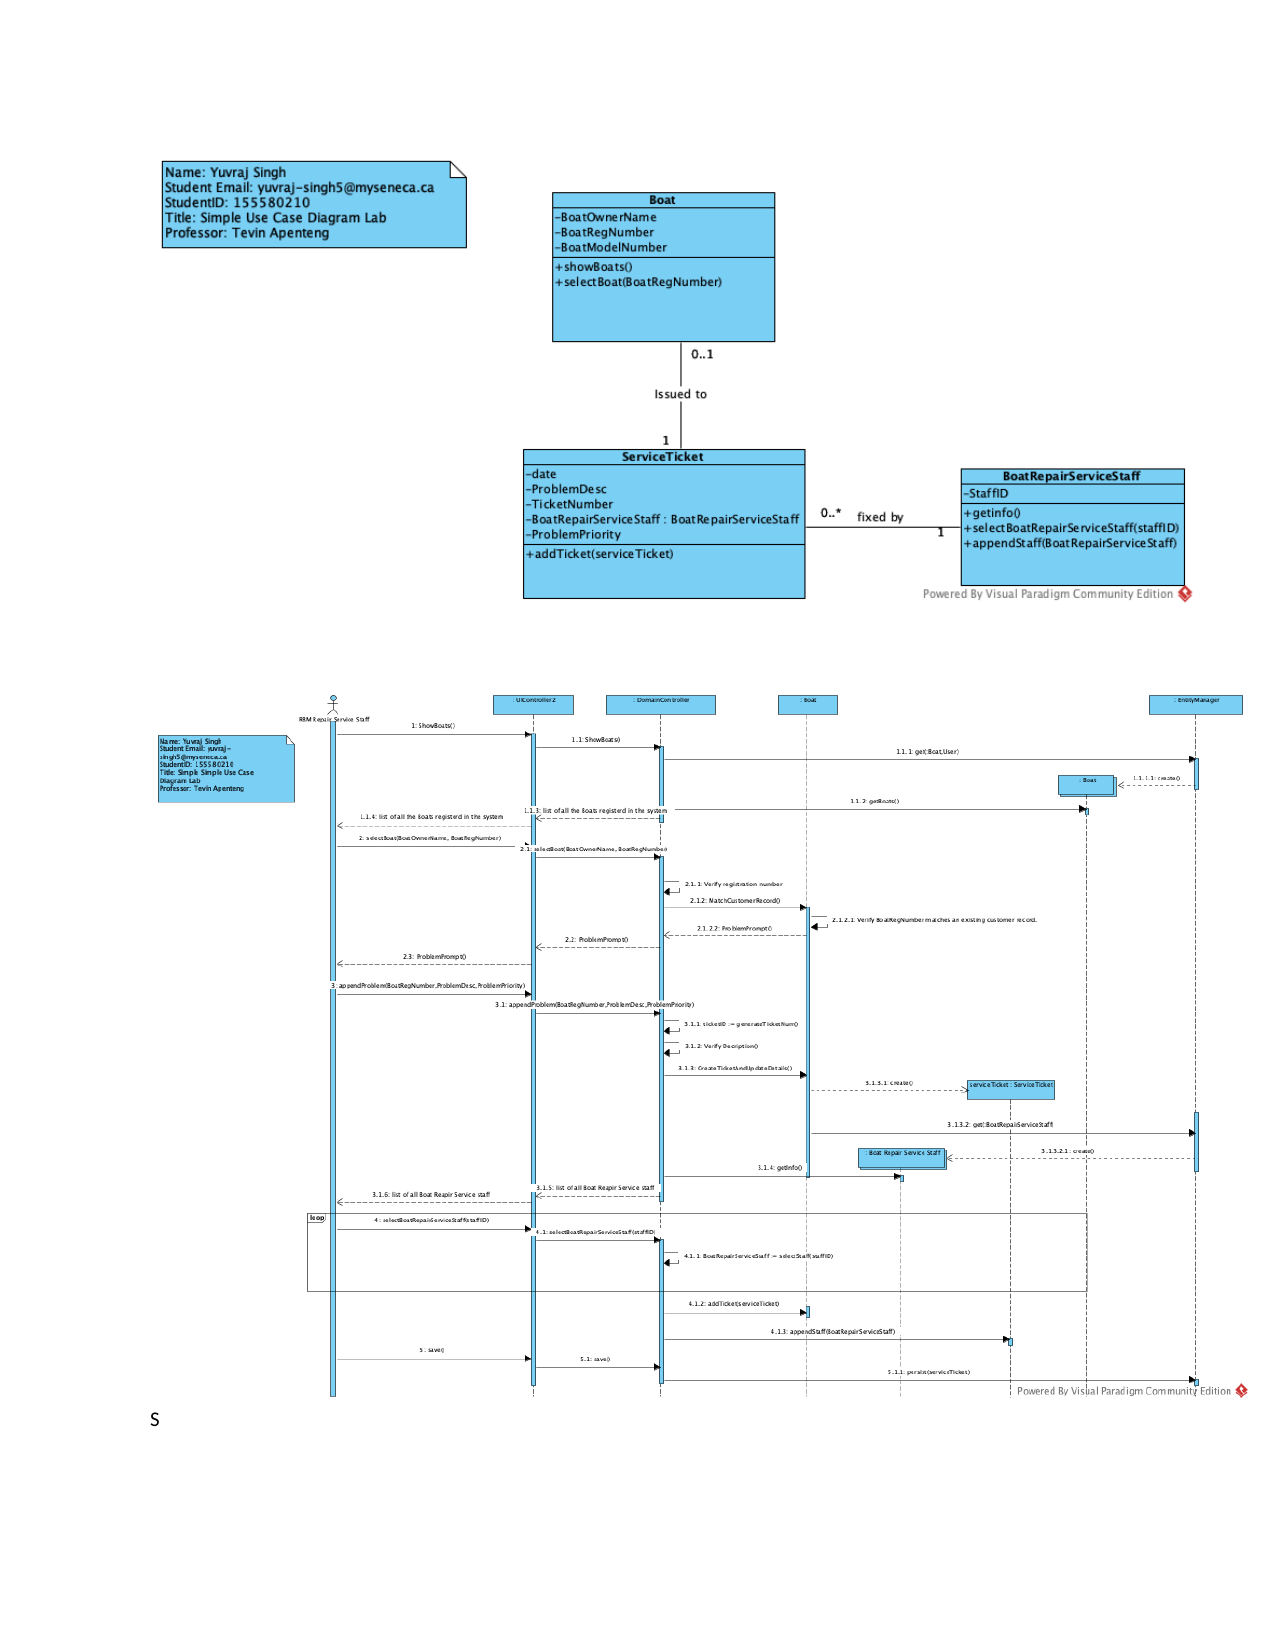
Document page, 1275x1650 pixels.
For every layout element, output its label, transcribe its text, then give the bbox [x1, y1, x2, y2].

picture [150, 150, 1198, 612]
text S [150, 1406, 1125, 1431]
picture [150, 687, 1252, 1406]
